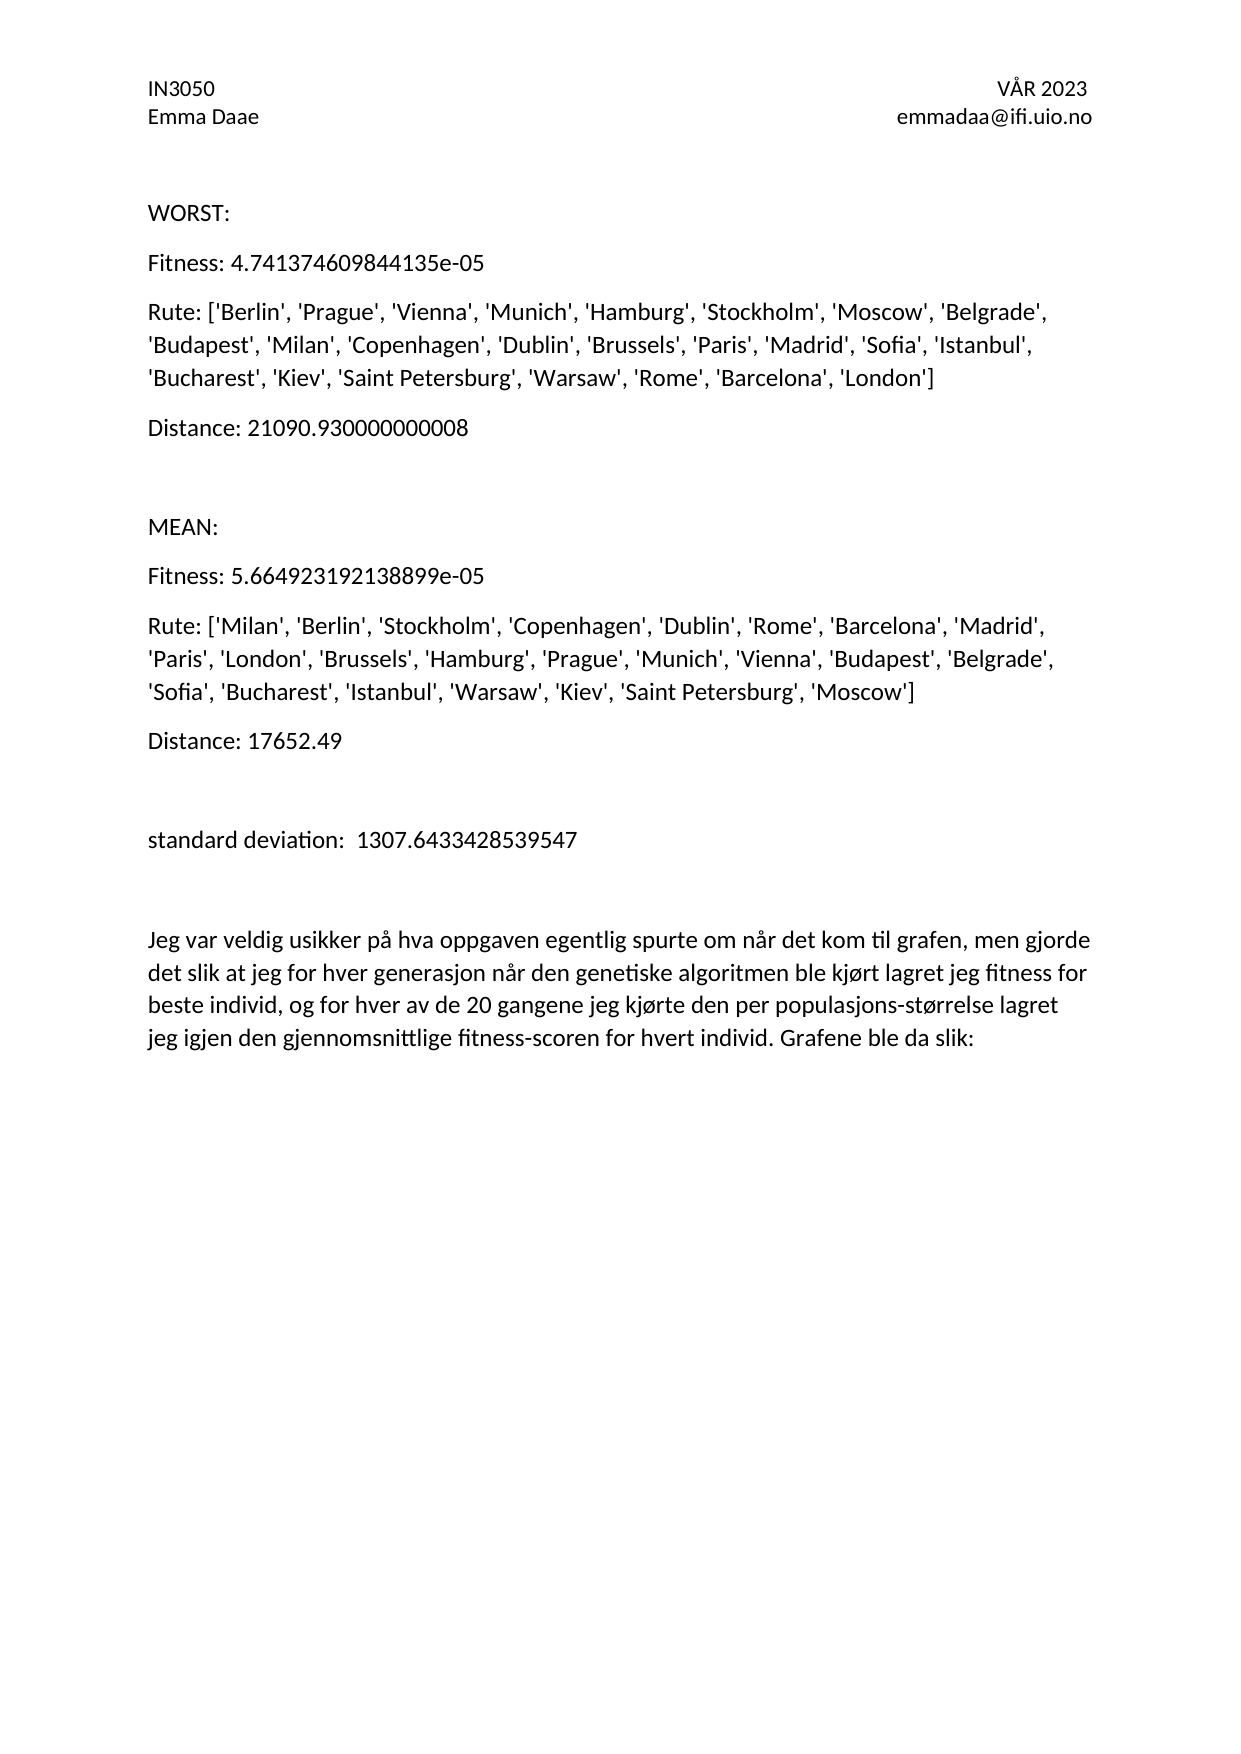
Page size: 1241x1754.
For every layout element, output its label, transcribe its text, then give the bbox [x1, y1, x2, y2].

text standard deviation: 1307.6433428539547 [148, 825, 1093, 855]
text WORST: [148, 197, 1093, 228]
text Fitness: 4.741374609844135e-05 [148, 247, 1093, 277]
text MEAN: [148, 511, 1093, 541]
text Jeg var veldig usikker på hva oppgaven egentlig spurte om når det kom til grafen, men gjorde det slik at jeg for hver generasjon når den genetiske algoritmen ble kjørt lagret jeg fitness for beste individ, og for hver av de 20 gangene jeg kjørte den per populasjons-størrelse lagret jeg igjen den gjennomsnittlige fitness-scoren for hvert individ. Grafene ble da slik: [148, 924, 1093, 1053]
text Distance: 17652.49 [148, 726, 1093, 756]
text Distance: 21090.930000000008 [148, 412, 1093, 442]
text Rute: ['Berlin', 'Prague', 'Vienna', 'Munich', 'Hamburg', 'Stockholm', 'Moscow', 'Belgrade', 'Budapest', 'Milan', 'Copenhagen', 'Dublin', 'Brussels', 'Paris', 'Madrid', 'Sofia', 'Istanbul', 'Bucharest', 'Kiev', 'Saint Petersburg', 'Warsaw', 'Rome', 'Barcelona', 'London'] [148, 296, 1093, 393]
text Rute: ['Milan', 'Berlin', 'Stockholm', 'Copenhagen', 'Dublin', 'Rome', 'Barcelona', 'Madrid', 'Paris', 'London', 'Brussels', 'Hamburg', 'Prague', 'Munich', 'Vienna', 'Budapest', 'Belgrade', 'Sofia', 'Bucharest', 'Istanbul', 'Warsaw', 'Kiev', 'Saint Petersburg', 'Moscow'] [148, 610, 1093, 706]
text Fitness: 5.664923192138899e-05 [148, 561, 1093, 591]
